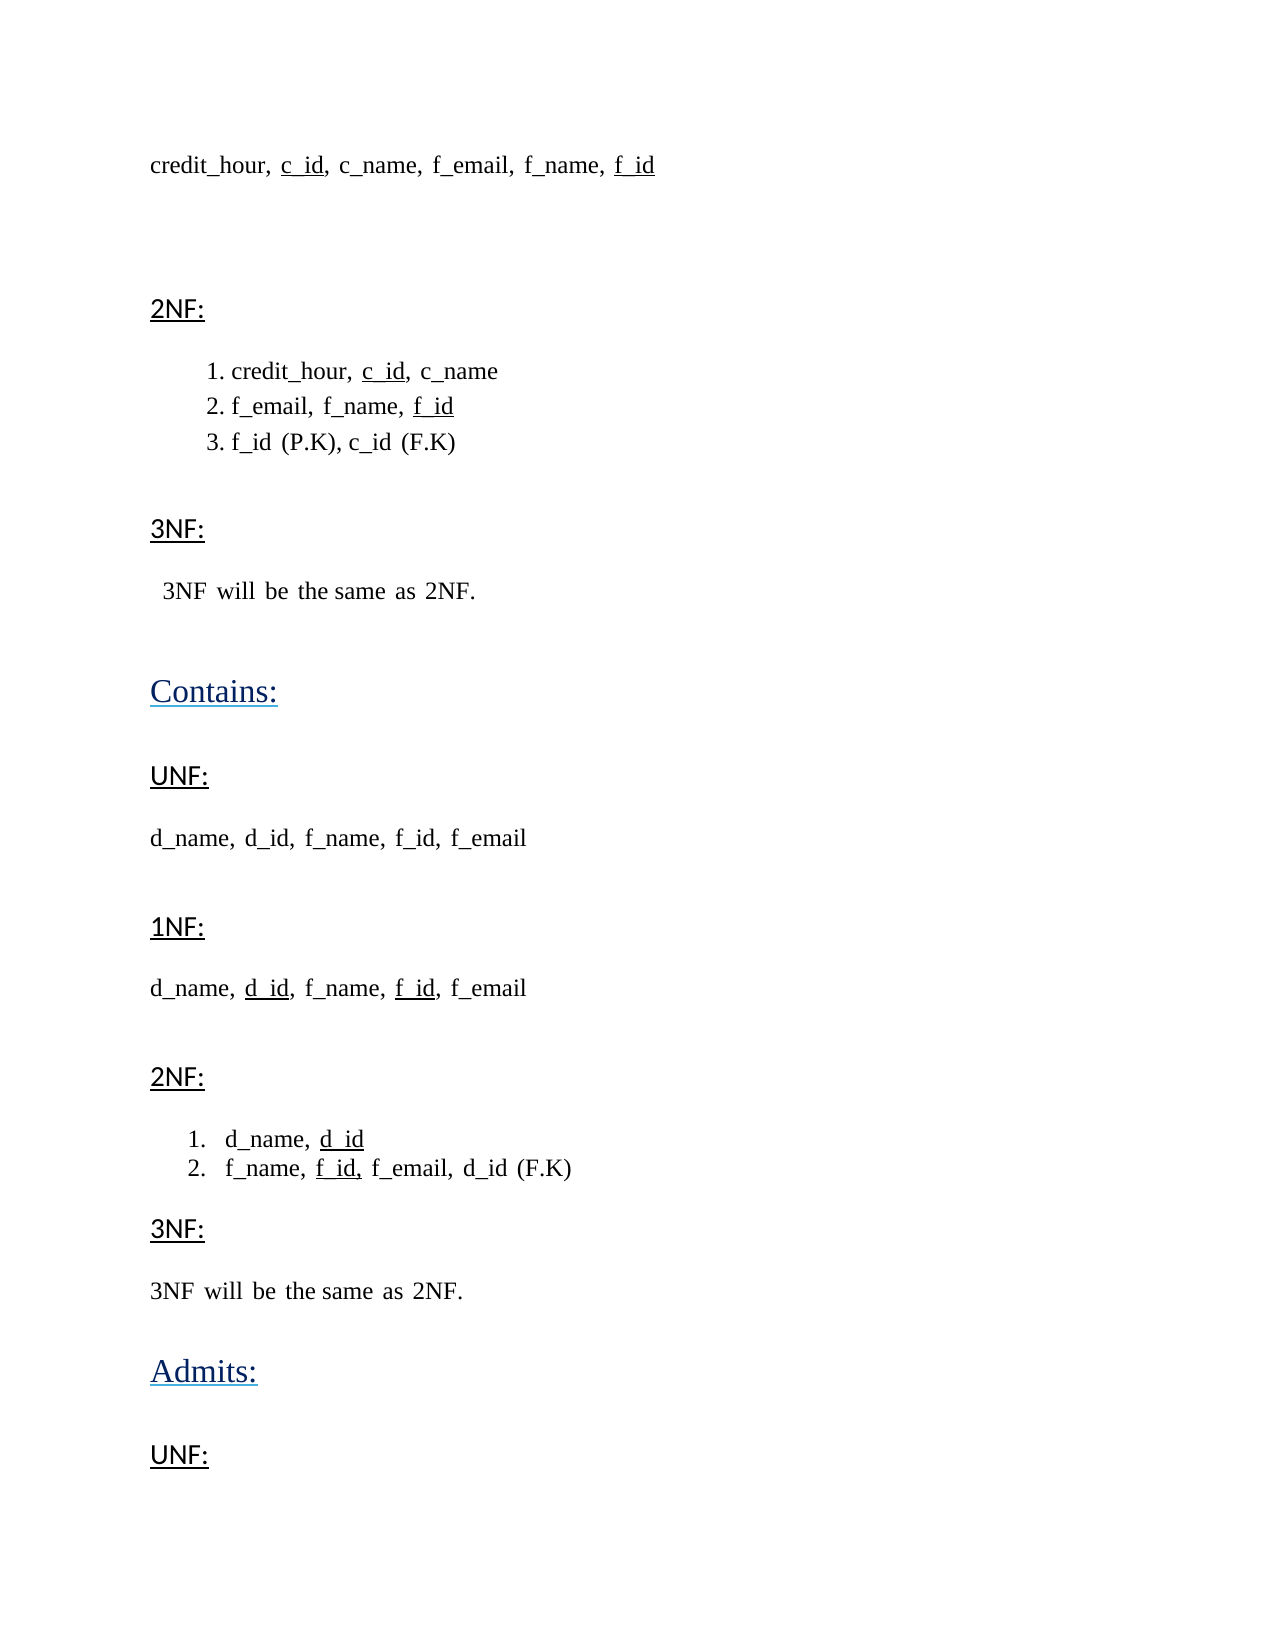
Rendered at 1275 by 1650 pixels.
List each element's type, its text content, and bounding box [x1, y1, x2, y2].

text 3NF will be the same as 2NF. [150, 1276, 1125, 1305]
subtitle Admits: [150, 1351, 1125, 1389]
list d_name, d_id [187, 1124, 1125, 1153]
text 1. credit_hour, c_id, c_name [206, 356, 1125, 385]
list f_name, f_id, f_email, d_id (F.K) [187, 1153, 1125, 1182]
text 3NF will be the same as 2NF. [162, 576, 1125, 605]
text 3NF: [150, 1211, 1125, 1246]
text 3NF: [150, 511, 1125, 546]
text 2NF: [150, 290, 1125, 326]
text 1NF: [150, 908, 1125, 943]
text 3. f_id (P.K), c_id (F.K) [150, 427, 1125, 455]
subtitle Contains: [150, 672, 1125, 710]
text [150, 150, 1125, 179]
text 2. f_email, f_name, f_id [206, 391, 1125, 420]
text UNF: [150, 1436, 1125, 1472]
text d_name, d_id, f_name, f_id, f_email [150, 973, 1125, 1002]
text 2NF: [150, 1058, 1125, 1094]
text d_name, d_id, f_name, f_id, f_email [150, 823, 1125, 852]
text UNF: [150, 757, 1125, 793]
